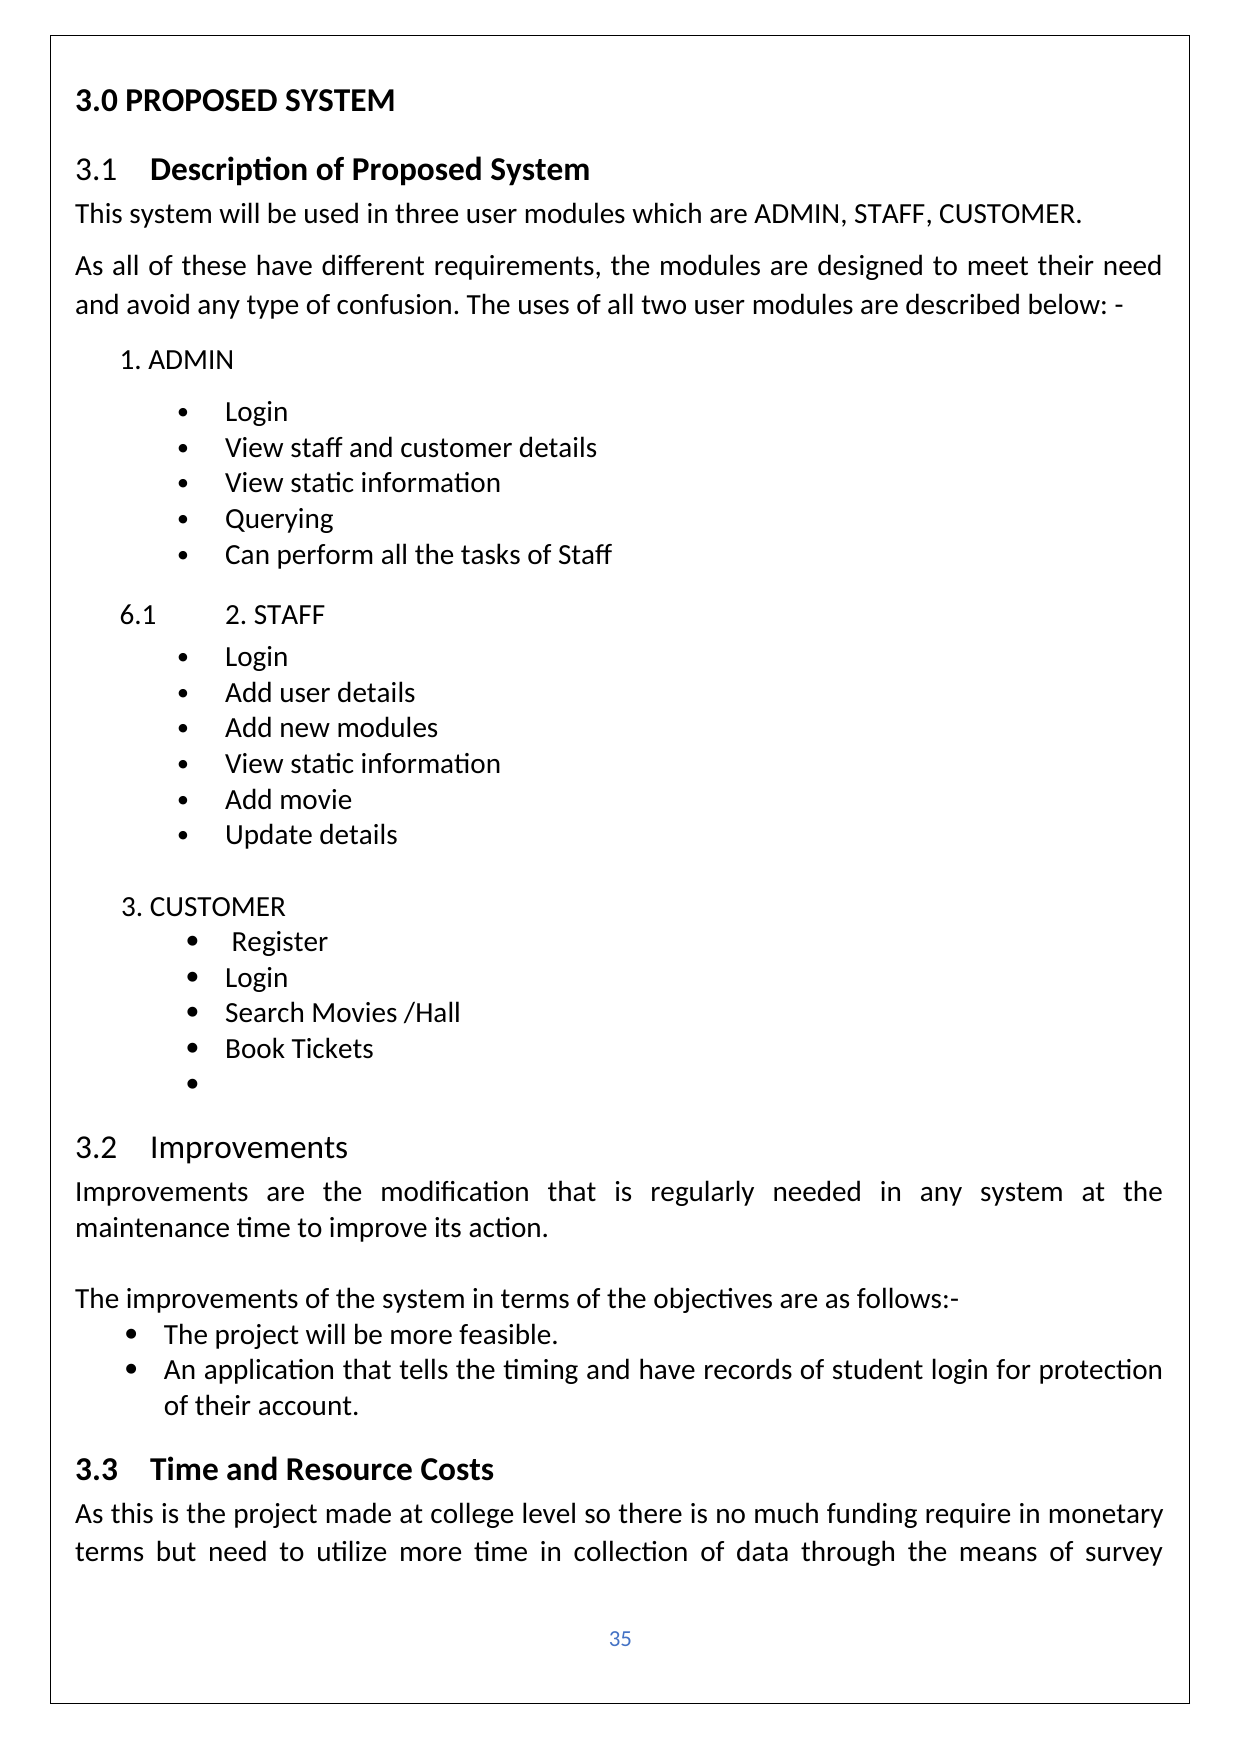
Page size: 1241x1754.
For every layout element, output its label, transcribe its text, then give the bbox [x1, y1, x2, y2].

list Add new modules [134, 709, 1165, 745]
text Improvements are the modification that is regularly needed in any system at the maintenance time to improve its action. [75, 1173, 1165, 1244]
text As all of these have different requirements, the modules are designed to meet their need and avoid any type of confusion. The uses of all two user modules are described below: - [75, 247, 1165, 321]
list 3. CUSTOMER [75, 888, 1165, 923]
text This system will be used in three user modules which are ADMIN, STAFF, CUSTOMER. [75, 195, 1165, 231]
subtitle 3.2 Improvements [75, 1126, 1165, 1167]
list Add user details [134, 674, 1165, 709]
list Book Tickets [187, 1030, 1165, 1066]
list Update details [134, 816, 1165, 852]
subtitle 3.1 Description of Proposed System [75, 148, 1165, 189]
list Register [187, 923, 1165, 959]
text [75, 1495, 1165, 1569]
text 1. ADMIN [75, 341, 1165, 377]
text The improvements of the system in terms of the objectives are as follows:- [75, 1280, 1165, 1316]
list Login [134, 638, 1165, 674]
list An application that tells the timing and have records of student login for protection of their account. [126, 1351, 1165, 1423]
subtitle 2. STAFF [75, 596, 1165, 632]
list The project will be more feasible. [126, 1316, 1165, 1351]
subtitle 3.0 PROPOSED SYSTEM [75, 79, 1165, 120]
list View static information [134, 464, 1165, 500]
list Querying [134, 500, 1165, 536]
list Can perform all the tasks of Staff [134, 536, 1165, 571]
subtitle 3.3 Time and Resource Costs [75, 1448, 1165, 1488]
list View static information [134, 745, 1165, 781]
list Login [134, 393, 1165, 429]
list Search Movies /Hall [187, 994, 1165, 1030]
list Add movie [134, 781, 1165, 816]
list Login [187, 959, 1165, 994]
list View staff and customer details [134, 429, 1165, 464]
